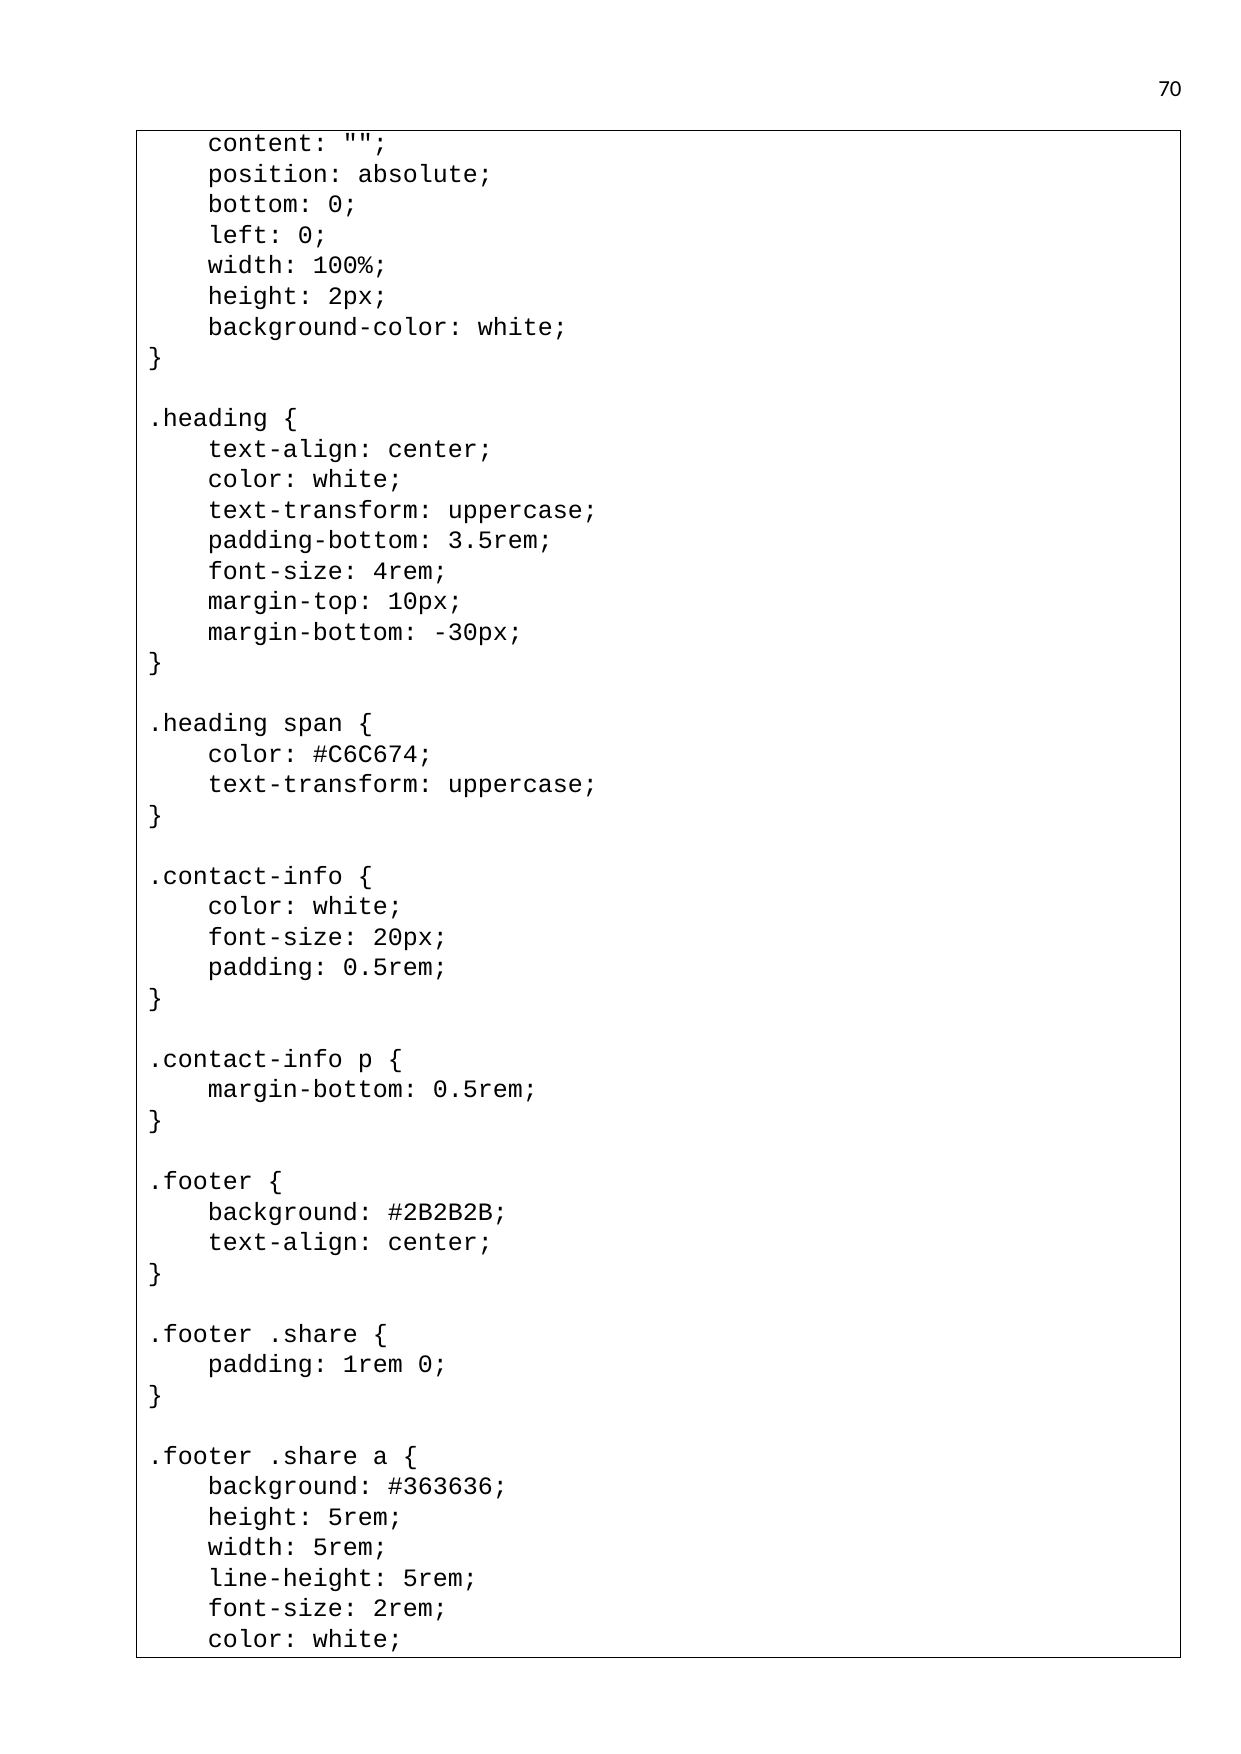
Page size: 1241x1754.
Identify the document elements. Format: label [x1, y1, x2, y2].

table_header [137, 131, 1180, 1657]
